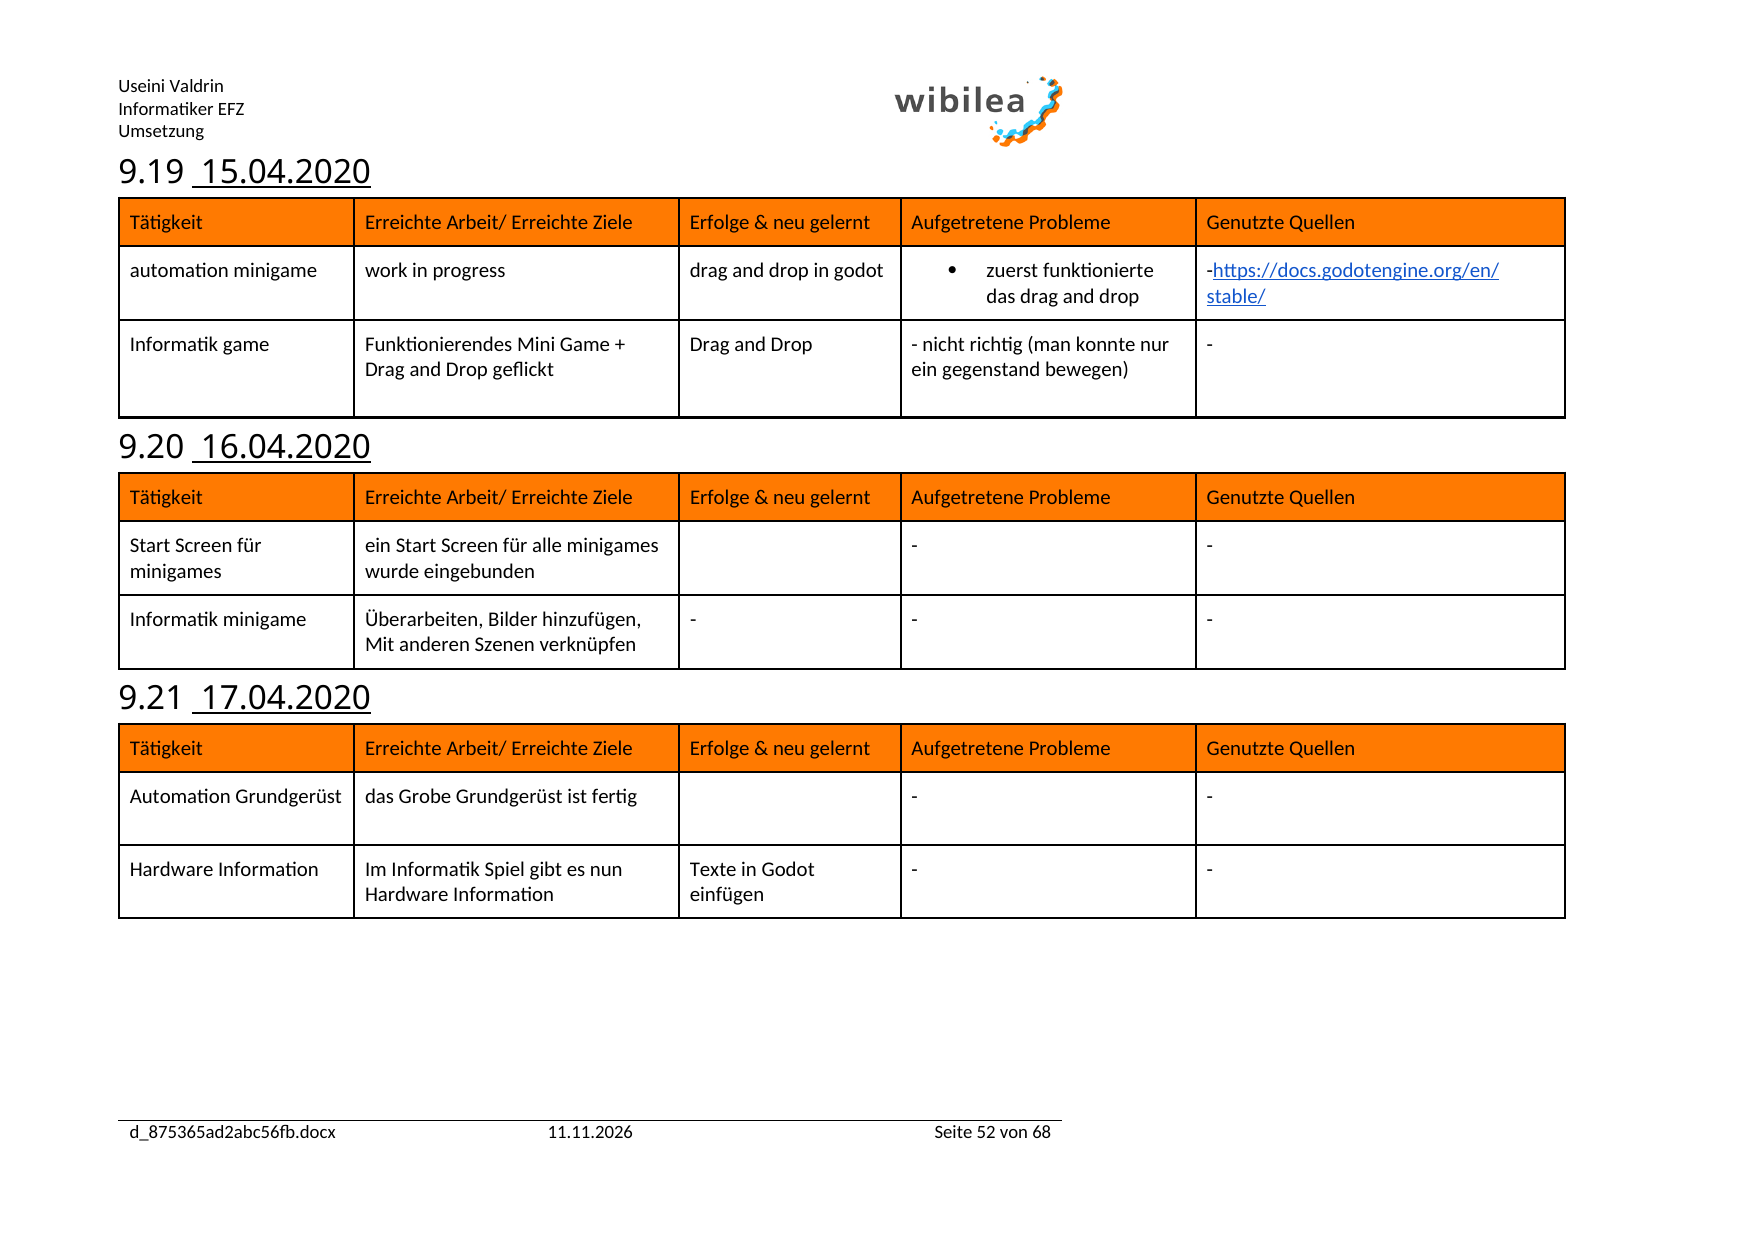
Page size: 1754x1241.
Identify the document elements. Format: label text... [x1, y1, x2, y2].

table_header Aufgetretene Probleme [902, 725, 1195, 771]
table_cell - [902, 596, 1195, 667]
table_cell - [680, 596, 900, 667]
table_header Genutzte Quellen [1197, 725, 1564, 771]
picture [894, 75, 1063, 147]
table_cell - [902, 522, 1195, 594]
table_cell - [1197, 596, 1564, 667]
table_cell Im Informatik Spiel gibt es nun Hardware Information [355, 846, 678, 917]
table_header Tätigkeit [120, 474, 353, 520]
table_cell drag and drop in godot [680, 247, 900, 319]
table_header Aufgetretene Probleme [902, 199, 1195, 245]
table_cell [680, 522, 900, 594]
table_cell automation minigame [120, 247, 353, 319]
subtitle 15.04.2020 [118, 148, 1606, 193]
table_cell Informatik minigame [120, 596, 353, 667]
table_header Erfolge & neu gelernt [680, 199, 900, 245]
table_header Tätigkeit [120, 725, 353, 771]
table_cell - [1197, 773, 1564, 843]
table_cell zuerst funktionierte das drag and drop [902, 247, 1195, 319]
table_cell - [902, 846, 1195, 917]
table_cell - [1197, 321, 1564, 416]
table_header Erreichte Arbeit/ Erreichte Ziele [355, 474, 678, 520]
table_header Erfolge & neu gelernt [680, 725, 900, 771]
table_header Tätigkeit [120, 199, 353, 245]
table_cell das Grobe Grundgerüst ist fertig [355, 773, 678, 843]
table_cell Start Screen für minigames [120, 522, 353, 594]
table_cell Hardware Information [120, 846, 353, 917]
table_header Genutzte Quellen [1197, 199, 1564, 245]
subtitle 16.04.2020 [118, 423, 1606, 468]
subtitle 17.04.2020 [118, 674, 1606, 719]
table_cell Automation Grundgerüst [120, 773, 353, 843]
table_cell - [902, 773, 1195, 843]
table_cell work in progress [355, 247, 678, 319]
table_cell - [1197, 846, 1564, 917]
table_header Aufgetretene Probleme [902, 474, 1195, 520]
table_cell - [1197, 522, 1564, 594]
table_cell -https://docs.godotengine.org/en/stable/ [1197, 247, 1564, 319]
table_cell Drag and Drop [680, 321, 900, 416]
table_cell Informatik game [120, 321, 353, 416]
table_cell Texte in Godot einfügen [680, 846, 900, 917]
table_header Erreichte Arbeit/ Erreichte Ziele [355, 199, 678, 245]
table_header Erreichte Arbeit/ Erreichte Ziele [355, 725, 678, 771]
table_cell - nicht richtig (man konnte nur ein gegenstand bewegen) [902, 321, 1195, 416]
table_cell [680, 773, 900, 843]
table_header Erfolge & neu gelernt [680, 474, 900, 520]
table_cell ein Start Screen für alle minigames wurde eingebunden [355, 522, 678, 594]
table_cell Überarbeiten, Bilder hinzufügen, Mit anderen Szenen verknüpfen [355, 596, 678, 667]
table_header Genutzte Quellen [1197, 474, 1564, 520]
table_cell Funktionierendes Mini Game + Drag and Drop geflickt [355, 321, 678, 416]
